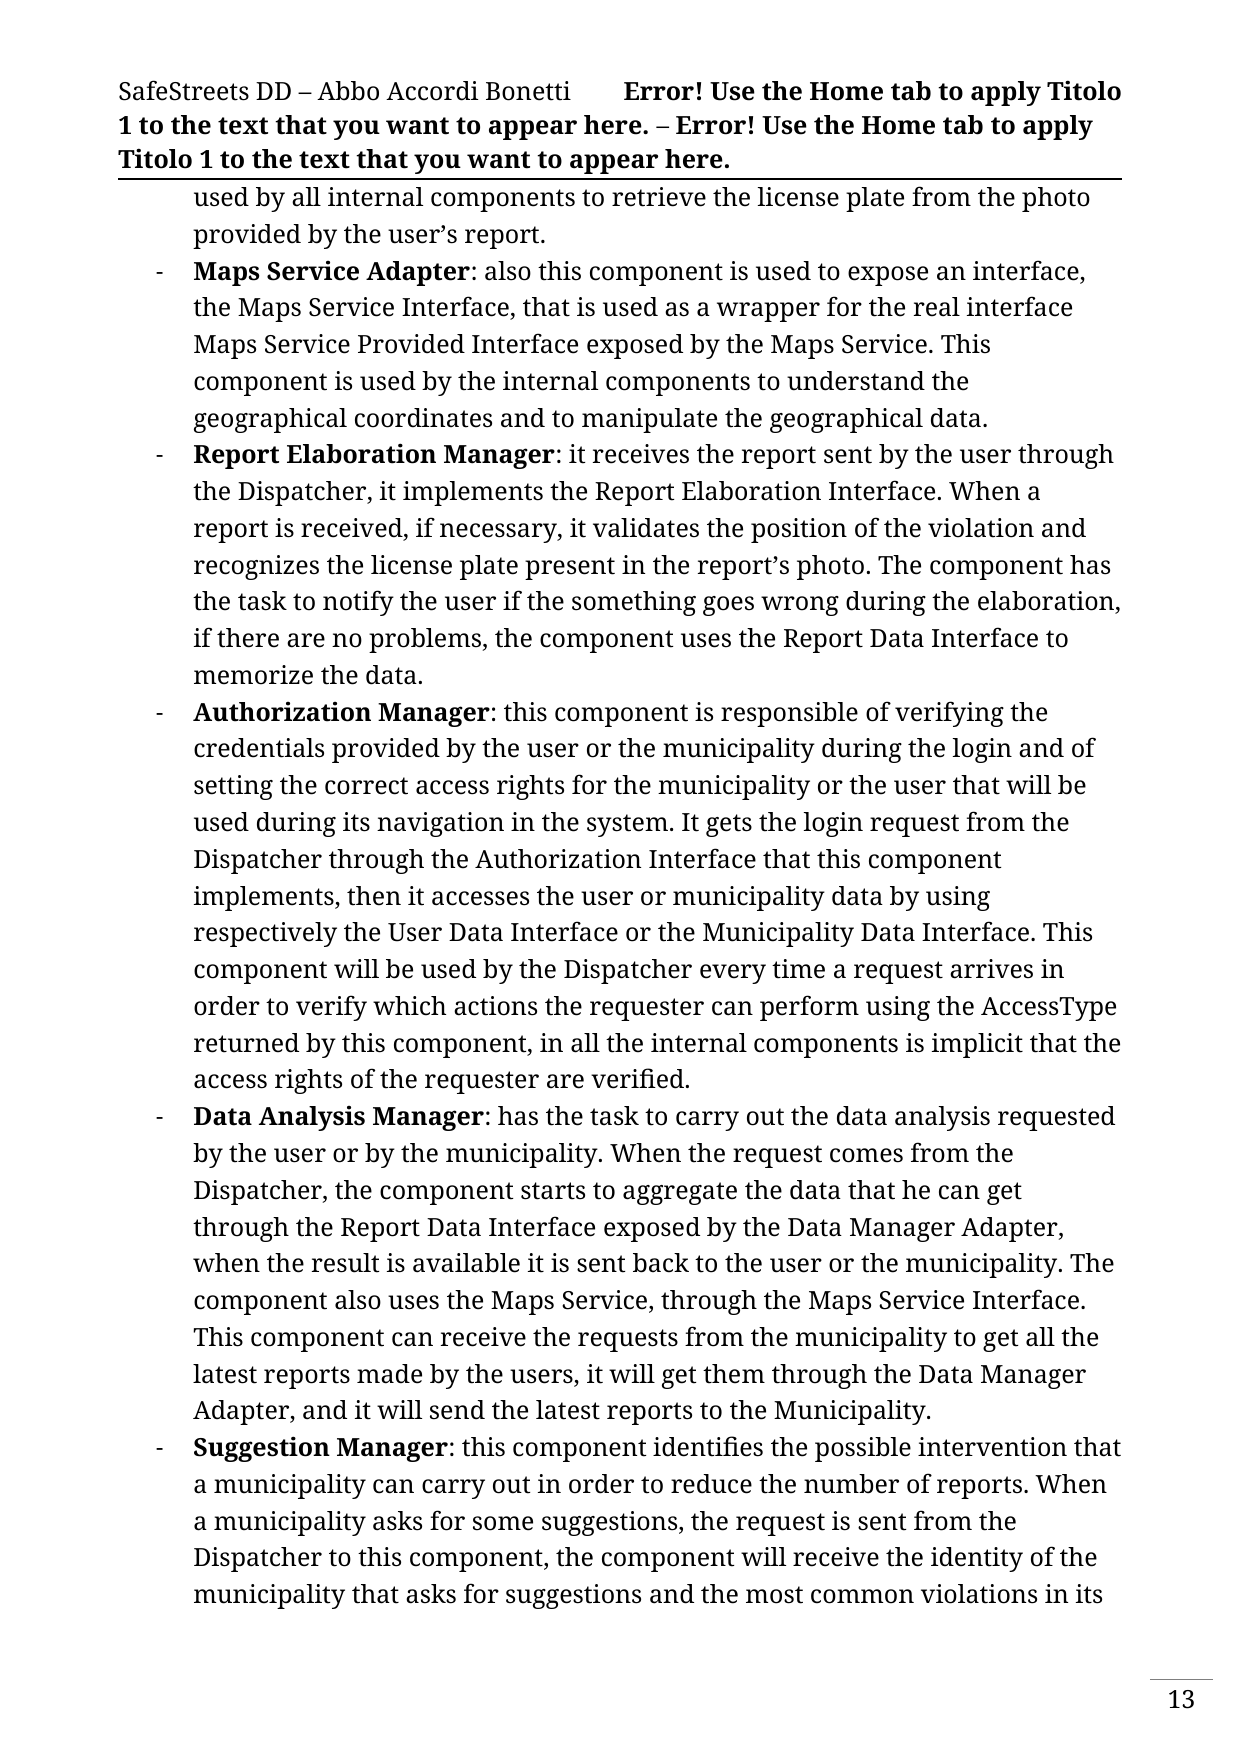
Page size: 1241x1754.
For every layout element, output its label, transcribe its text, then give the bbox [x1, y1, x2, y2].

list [156, 1430, 1122, 1611]
list Authorization Manager: this component is responsible of verifying the credentials provided by the user or the municipality during the login and of setting the correct access rights for the municipality or the user that will be used during its navigation in the system. It gets the login request from the Dispatcher through the Authorization Interface that this component implements, then it accesses the user or municipality data by using respectively the User Data Interface or the Municipality Data Interface. This component will be used by the Dispatcher every time a request arrives in order to verify which actions the requester can perform using the AccessType returned by this component, in all the internal components is implicit that the access rights of the requester are verified. [156, 694, 1122, 1096]
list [156, 180, 1122, 250]
list Data Analysis Manager: has the task to carry out the data analysis requested by the user or by the municipality. When the request comes from the Dispatcher, the component starts to aggregate the data that he can get through the Report Data Interface exposed by the Data Manager Adapter, when the result is available it is sent back to the user or the municipality. The component also uses the Maps Service, through the Maps Service Interface. This component can receive the requests from the municipality to get all the latest reports made by the users, it will get them through the Data Manager Adapter, and it will send the latest reports to the Municipality. [156, 1099, 1122, 1427]
list Report Elaboration Manager: it receives the report sent by the user through the Dispatcher, it implements the Report Elaboration Interface. When a report is received, if necessary, it validates the position of the violation and recognizes the license plate present in the report’s photo. The component has the task to notify the user if the something goes wrong during the elaboration, if there are no problems, the component uses the Report Data Interface to memorize the data. [156, 437, 1122, 692]
list Maps Service Adapter: also this component is used to expose an interface, the Maps Service Interface, that is used as a wrapper for the real interface Maps Service Provided Interface exposed by the Maps Service. This component is used by the internal components to understand the geographical coordinates and to manipulate the geographical data. [156, 253, 1122, 434]
